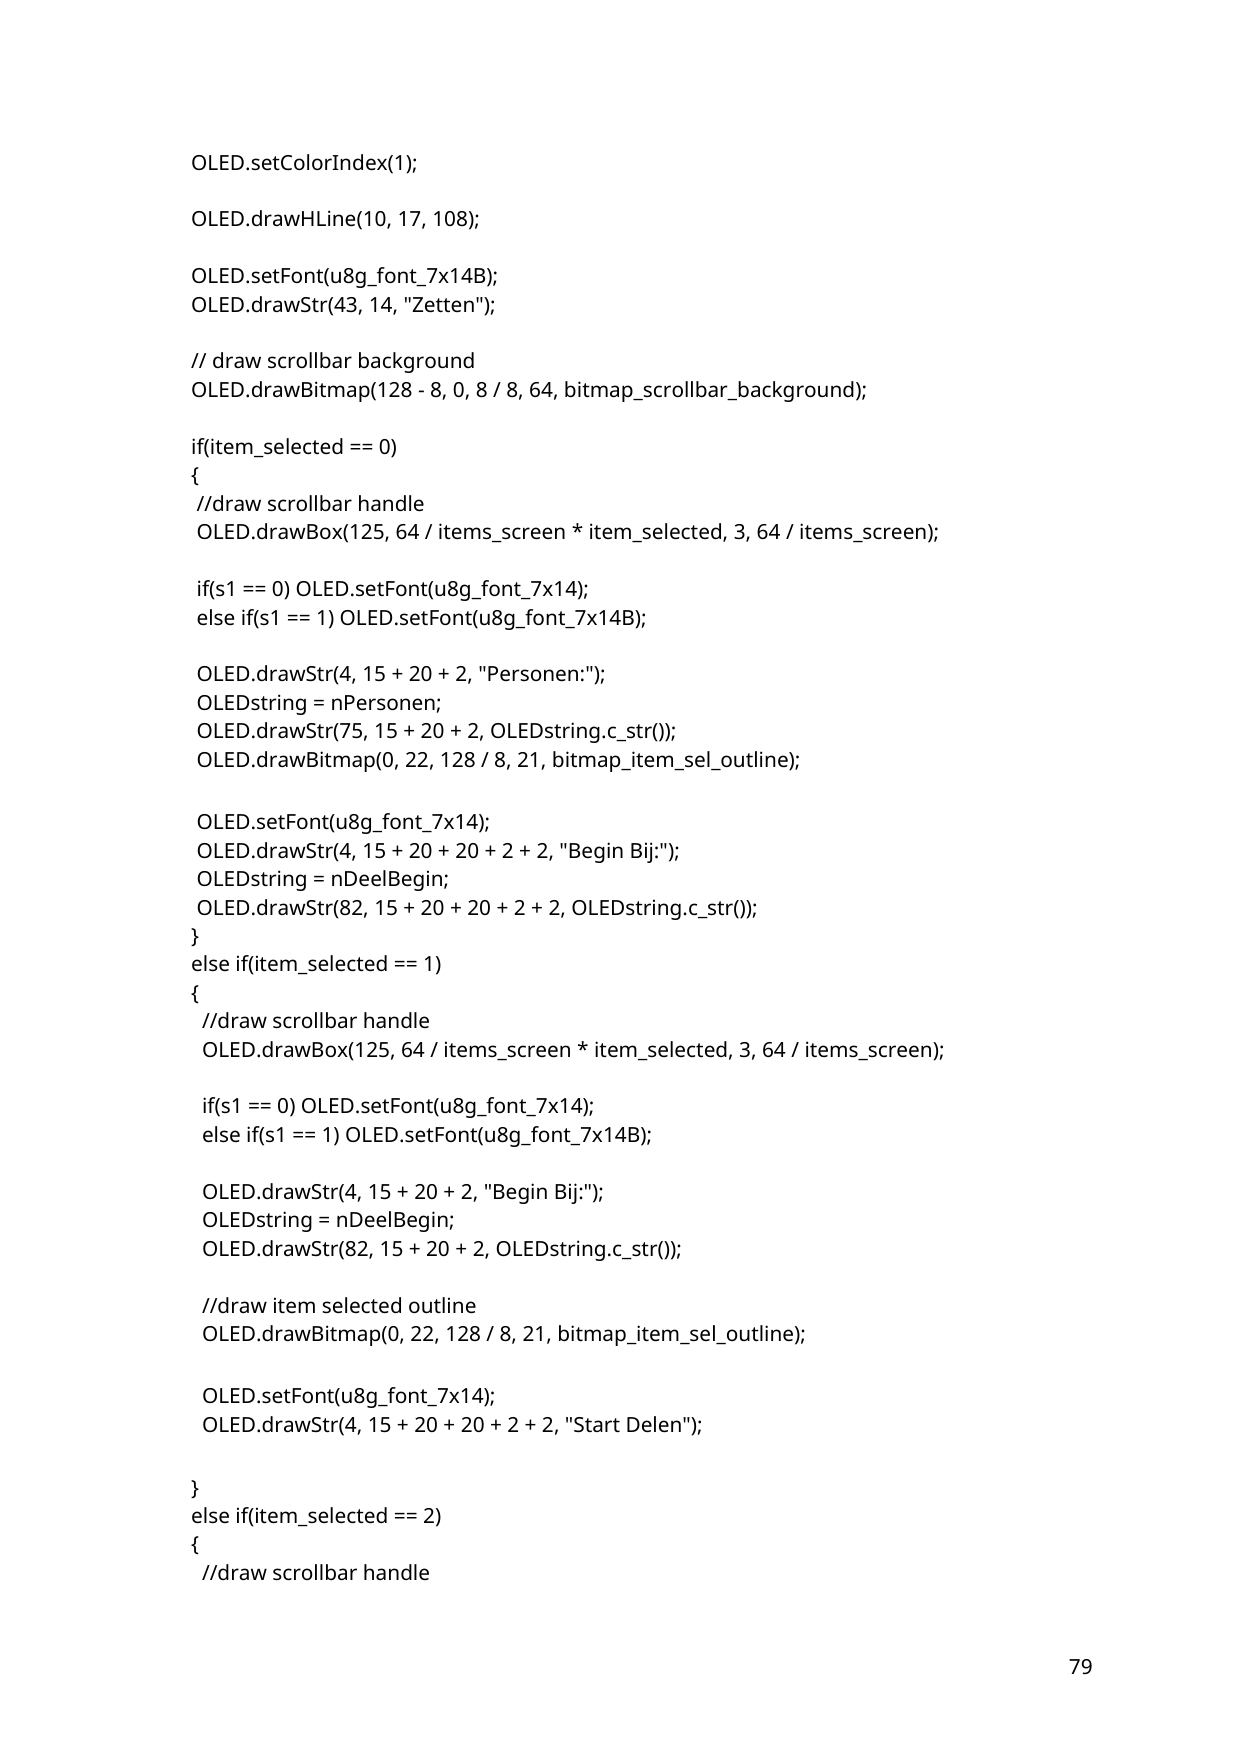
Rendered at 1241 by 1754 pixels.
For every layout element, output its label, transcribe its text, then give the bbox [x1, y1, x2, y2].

text //draw scrollbar handle [148, 1558, 1093, 1586]
text OLEDstring = nDeelBegin; [148, 864, 1093, 893]
text //draw item selected outline [148, 1291, 1093, 1319]
text else if(s1 == 1) OLED.setFont(u8g_font_7x14B); [148, 603, 1093, 631]
text OLED.drawStr(75, 15 + 20 + 2, OLEDstring.c_str()); [148, 716, 1093, 745]
text OLED.drawBitmap(0, 22, 128 / 8, 21, bitmap_item_sel_outline); [148, 1319, 1093, 1348]
text OLED.drawHLine(10, 17, 108); [148, 204, 1093, 233]
text if(s1 == 0) OLED.setFont(u8g_font_7x14); [148, 1092, 1093, 1120]
text OLED.setFont(u8g_font_7x14); [148, 1382, 1093, 1410]
text { [148, 1529, 1093, 1558]
text if(item_selected == 0) [148, 432, 1093, 460]
text OLED.drawStr(4, 15 + 20 + 2, "Begin Bij:"); [148, 1177, 1093, 1205]
text OLED.drawStr(82, 15 + 20 + 2, OLEDstring.c_str()); [148, 1234, 1093, 1262]
text OLED.drawBitmap(128 - 8, 0, 8 / 8, 64, bitmap_scrollbar_background); [148, 375, 1093, 403]
text OLEDstring = nPersonen; [148, 688, 1093, 716]
text } [148, 1473, 1093, 1501]
text { [148, 978, 1093, 1006]
text //draw scrollbar handle [148, 489, 1093, 517]
text OLED.drawStr(4, 15 + 20 + 20 + 2 + 2, "Start Delen"); [148, 1410, 1093, 1438]
text OLED.drawStr(4, 15 + 20 + 20 + 2 + 2, "Begin Bij:"); [148, 836, 1093, 864]
text // draw scrollbar background [148, 347, 1093, 375]
text OLED.drawStr(82, 15 + 20 + 20 + 2 + 2, OLEDstring.c_str()); [148, 893, 1093, 921]
text else if(item_selected == 1) [148, 949, 1093, 978]
text } [148, 921, 1093, 949]
text OLEDstring = nDeelBegin; [148, 1205, 1093, 1234]
text else if(item_selected == 2) [148, 1501, 1093, 1529]
text OLED.drawStr(4, 15 + 20 + 2, "Personen:"); [148, 659, 1093, 688]
text OLED.drawBox(125, 64 / items_screen * item_selected, 3, 64 / items_screen); [148, 1035, 1093, 1063]
text if(s1 == 0) OLED.setFont(u8g_font_7x14); [148, 574, 1093, 603]
text { [148, 460, 1093, 489]
text else if(s1 == 1) OLED.setFont(u8g_font_7x14B); [148, 1120, 1093, 1148]
text OLED.drawBox(125, 64 / items_screen * item_selected, 3, 64 / items_screen); [148, 517, 1093, 546]
text //draw scrollbar handle [148, 1006, 1093, 1035]
text OLED.drawBitmap(0, 22, 128 / 8, 21, bitmap_item_sel_outline); [148, 745, 1093, 773]
text OLED.setFont(u8g_font_7x14B); [148, 261, 1093, 290]
text OLED.setColorIndex(1); [148, 148, 1093, 176]
text OLED.drawStr(43, 14, "Zetten"); [148, 290, 1093, 318]
text OLED.setFont(u8g_font_7x14); [148, 807, 1093, 836]
